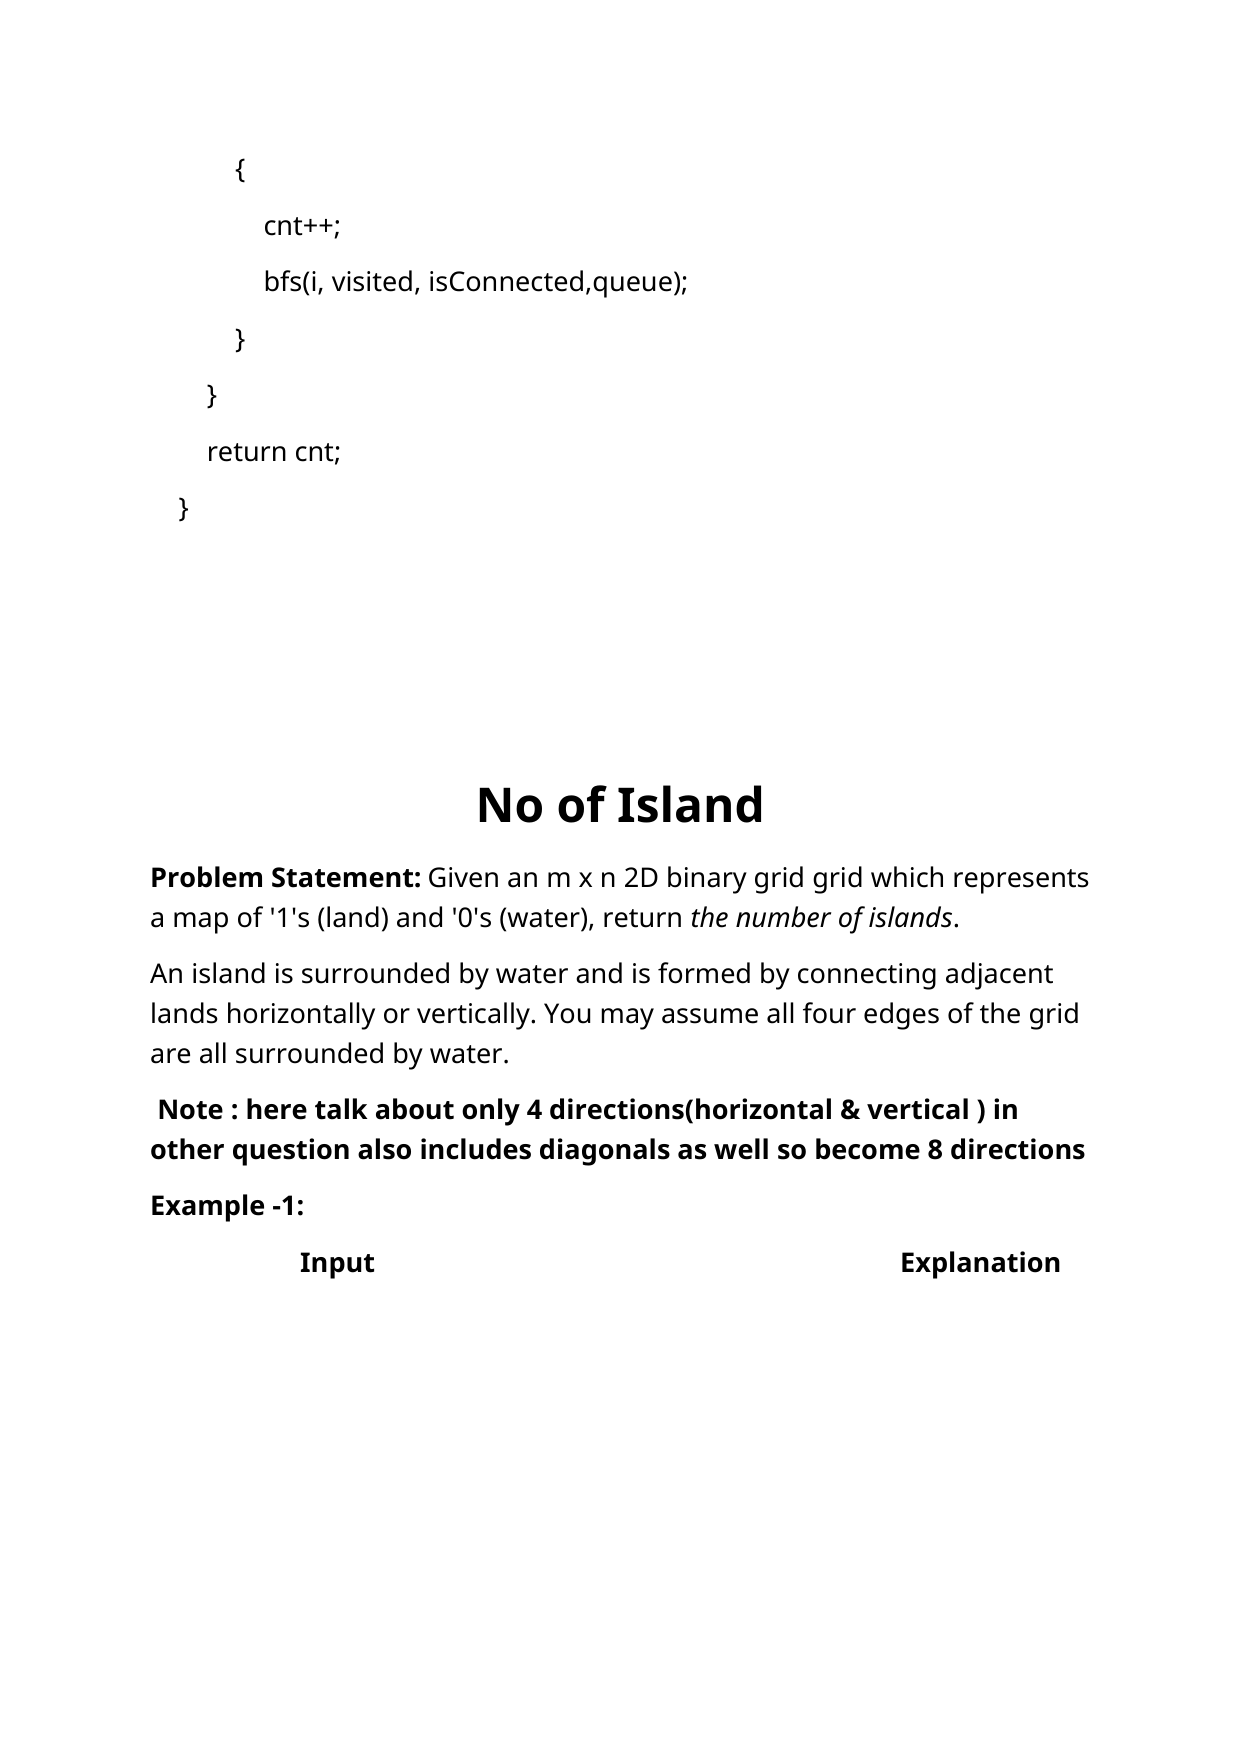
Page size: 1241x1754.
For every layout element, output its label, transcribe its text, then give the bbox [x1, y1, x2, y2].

text { [150, 150, 1090, 187]
text Input Explanation [225, 1243, 1090, 1280]
text An island is surrounded by water and is formed by connecting adjacent lands horizontally or vertically. You may assume all four edges of the grid are all surrounded by water. [150, 954, 1090, 1071]
text } [150, 319, 1090, 356]
text } [150, 489, 1090, 526]
text Example -1: [150, 1187, 1090, 1224]
text return cnt; [150, 432, 1090, 469]
text Note : here talk about only 4 directions(horizontal & vertical ) in other question also includes diagonals as well so become 8 directions [150, 1091, 1090, 1167]
text bfs(i, visited, isConnected,queue); [150, 263, 1090, 300]
text cnt++; [150, 206, 1090, 243]
text Problem Statement: Given an m x n 2D binary grid grid which represents a map of '1's (land) and '0's (water), return the number of islands. [150, 858, 1090, 935]
text No of Island [150, 771, 1090, 836]
text } [150, 376, 1090, 413]
